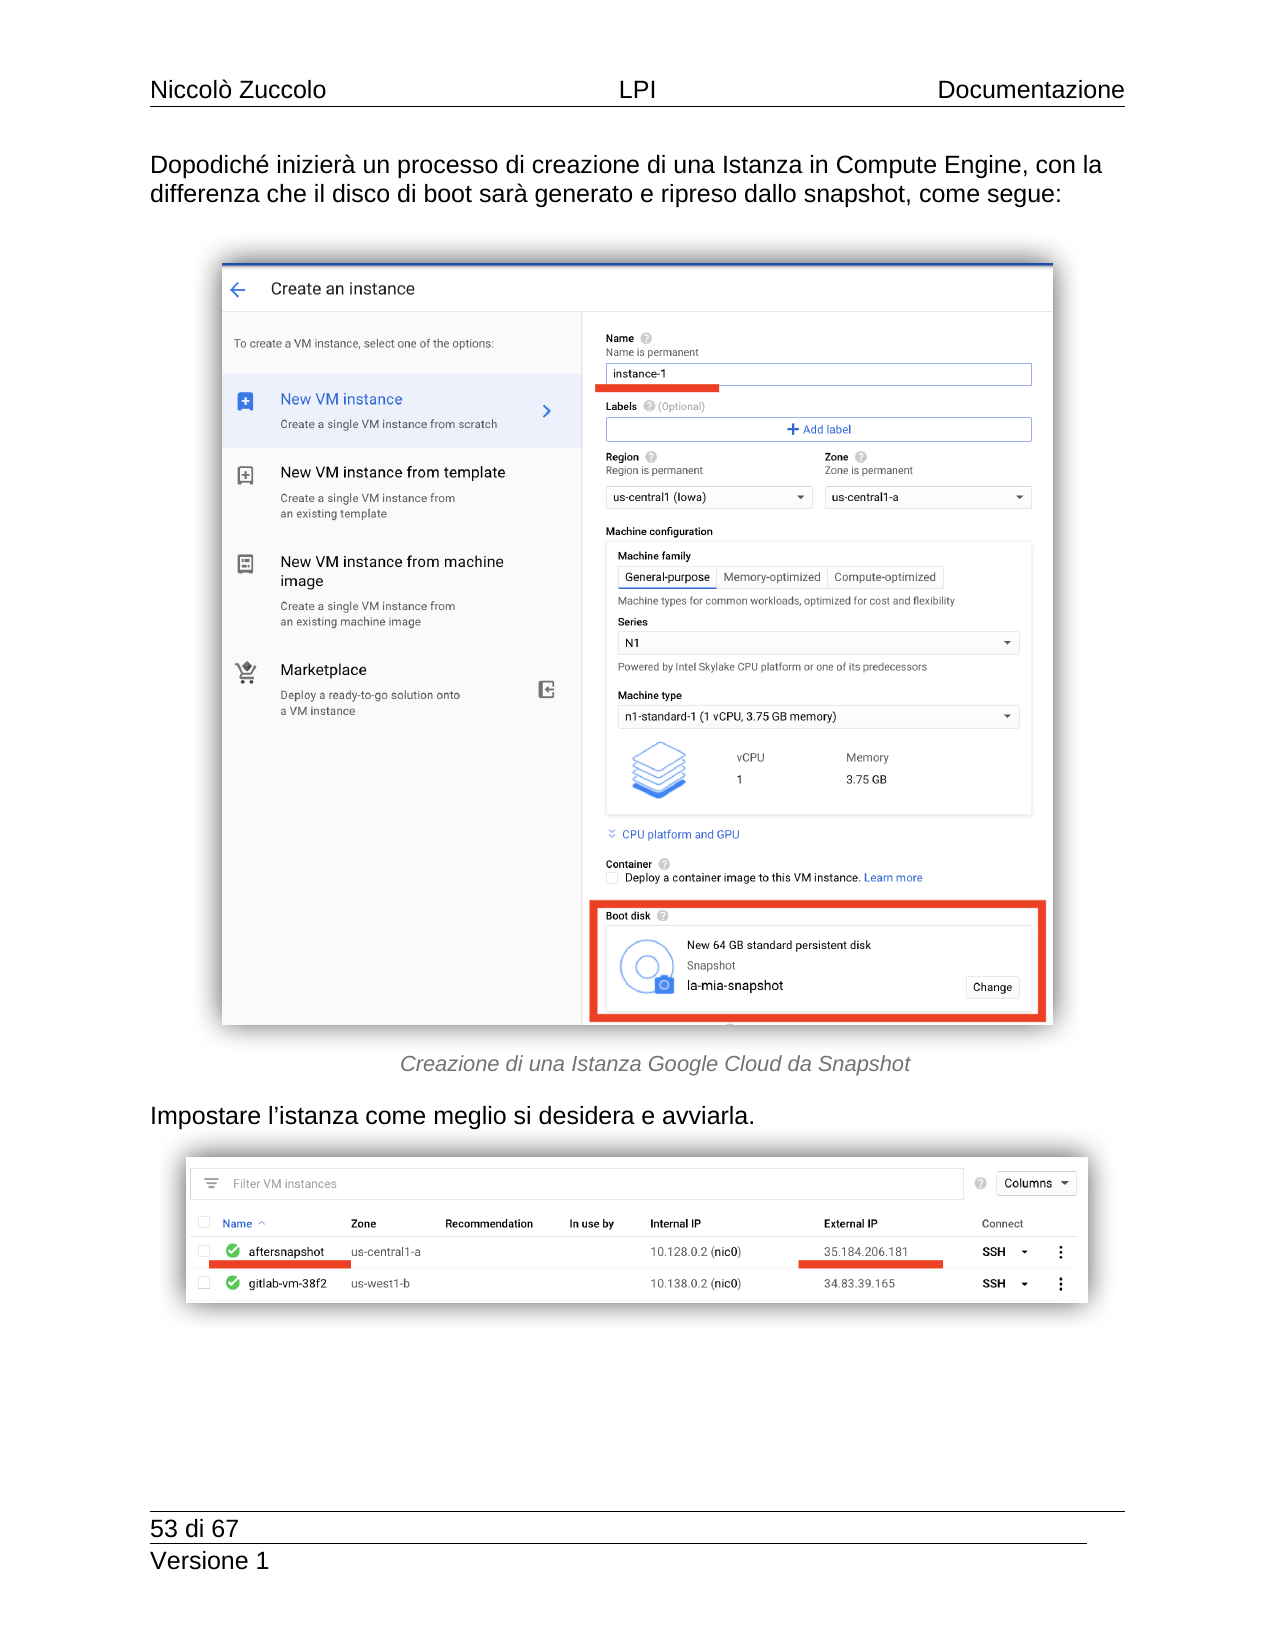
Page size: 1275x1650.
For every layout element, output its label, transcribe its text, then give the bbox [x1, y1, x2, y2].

text Creazione di una Istanza Google Cloud da Snapshot [187, 1051, 1125, 1076]
text Impostare l’istanza come meglio si desidera e avviarla. [150, 1101, 1125, 1130]
text Dopodiché inizierà un processo di creazione di una Istanza in Compute Engine, con la differenza che il disco di boot sarà generato e ripreso dallo snapshot, come segue: [150, 150, 1125, 207]
picture [222, 263, 1053, 1025]
picture [186, 1157, 1088, 1303]
